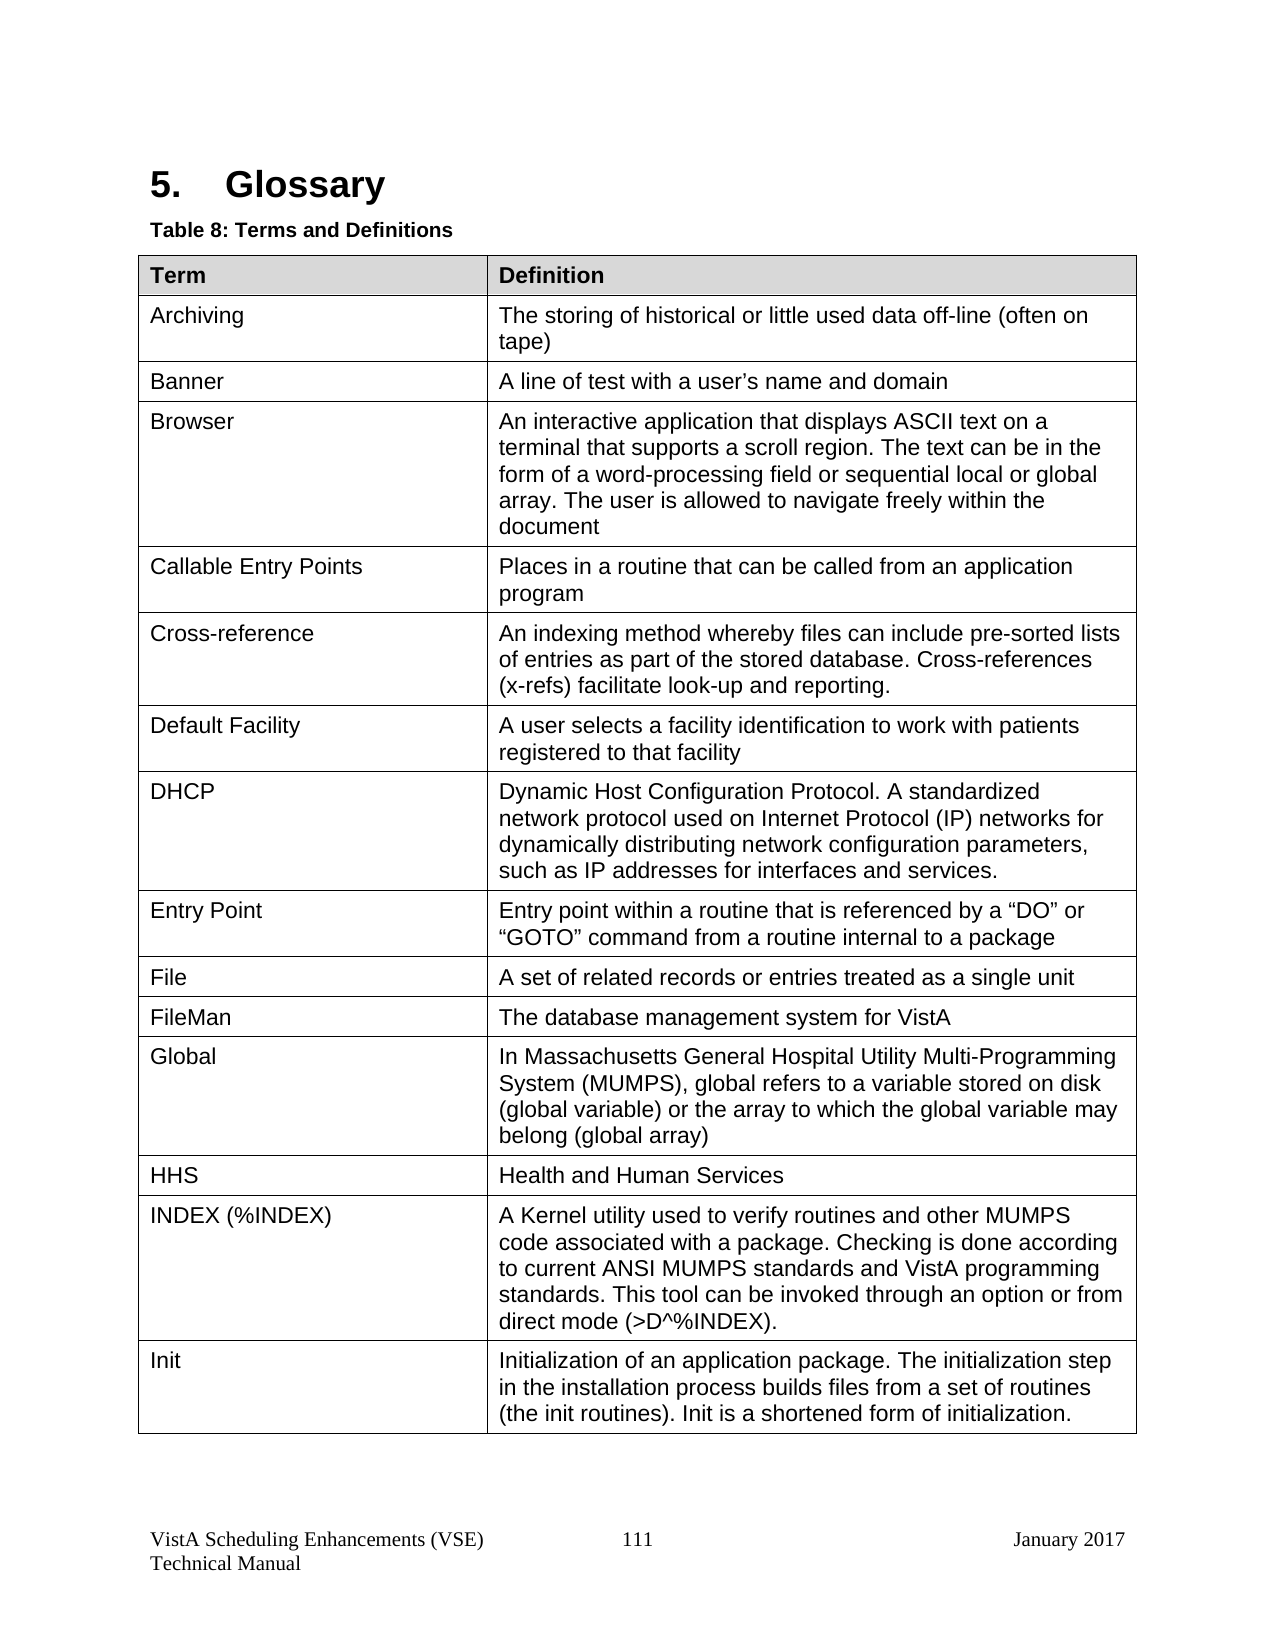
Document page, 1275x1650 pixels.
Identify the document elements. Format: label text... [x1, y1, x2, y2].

table_cell A line of test with a user’s name and domain [488, 362, 1136, 401]
table_cell Entry Point [139, 891, 487, 956]
table_cell Archiving [139, 296, 487, 361]
table_cell DHCP [139, 772, 487, 890]
table_cell Initialization of an application package. The initialization step in the installation process builds files from a set of routines (the init routines). Init is a shortened form of initialization. [488, 1341, 1136, 1433]
table_cell Global [139, 1037, 487, 1155]
subtitle Glossary [150, 162, 1125, 206]
table_cell Dynamic Host Configuration Protocol. A standardized network protocol used on Internet Protocol (IP) networks for dynamically distributing network configuration parameters, such as IP addresses for interfaces and services. [488, 772, 1136, 890]
table_cell The database management system for VistA [488, 997, 1136, 1036]
table_cell FileMan [139, 997, 487, 1036]
table_cell Banner [139, 362, 487, 401]
table_cell Entry point within a routine that is referenced by a “DO” or “GOTO” command from a routine internal to a package [488, 891, 1136, 956]
table_cell Init [139, 1341, 487, 1433]
table_cell INDEX (%INDEX) [139, 1196, 487, 1340]
table_cell Cross-reference [139, 613, 487, 705]
table_cell Health and Human Services [488, 1156, 1136, 1195]
table_cell Places in a routine that can be called from an application program [488, 547, 1136, 612]
text Table 8: Terms and Definitions [150, 218, 1125, 242]
table_cell HHS [139, 1156, 487, 1195]
table_cell An indexing method whereby files can include pre-sorted lists of entries as part of the stored database. Cross-references (x-refs) facilitate look-up and reporting. [488, 613, 1136, 705]
table_cell The storing of historical or little used data off-line (often on tape) [488, 296, 1136, 361]
table_header Definition [488, 256, 1136, 294]
table_cell Browser [139, 402, 487, 546]
table_cell A set of related records or entries treated as a single unit [488, 957, 1136, 996]
table_cell A Kernel utility used to verify routines and other MUMPS code associated with a package. Checking is done according to current ANSI MUMPS standards and VistA programming standards. This tool can be invoked through an option or from direct mode (>D^%INDEX). [488, 1196, 1136, 1340]
table_cell In Massachusetts General Hospital Utility Multi-Programming System (MUMPS), global refers to a variable stored on disk (global variable) or the array to which the global variable may belong (global array) [488, 1037, 1136, 1155]
table_cell A user selects a facility identification to work with patients registered to that facility [488, 706, 1136, 771]
table_header Term [139, 256, 487, 294]
table_cell File [139, 957, 487, 996]
table_cell An interactive application that displays ASCII text on a terminal that supports a scroll region. The text can be in the form of a word-processing field or sequential local or global array. The user is allowed to navigate freely within the document [488, 402, 1136, 546]
table_cell Default Facility [139, 706, 487, 771]
table_cell Callable Entry Points [139, 547, 487, 612]
